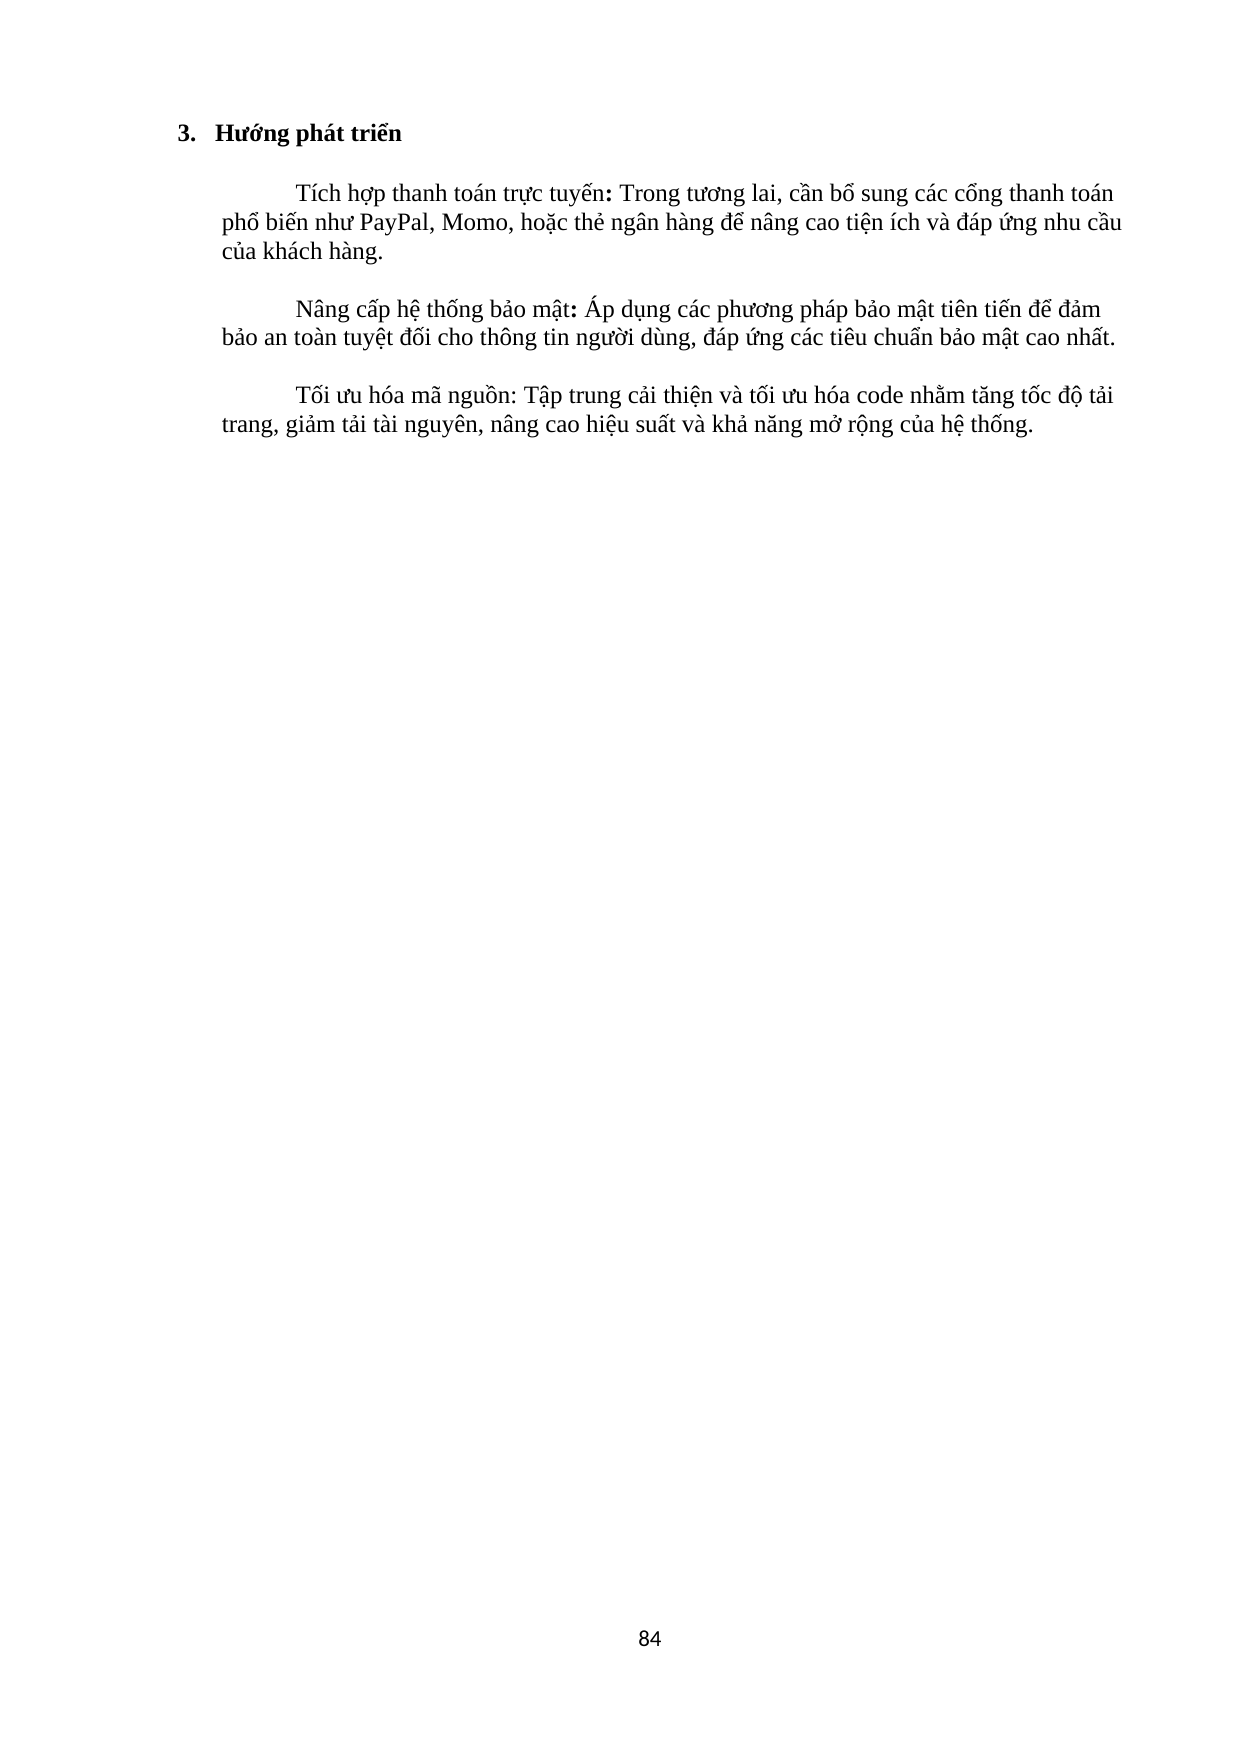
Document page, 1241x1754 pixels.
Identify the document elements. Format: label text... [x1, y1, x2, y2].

text Tích hợp thanh toán trực tuyến: Trong tương lai, cần bổ sung các cổng thanh toán phổ biến như PayPal, Momo, hoặc thẻ ngân hàng để nâng cao tiện ích và đáp ứng nhu cầu của khách hàng. [222, 178, 1122, 264]
text Tối ưu hóa mã nguồn: Tập trung cải thiện và tối ưu hóa code nhằm tăng tốc độ tải trang, giảm tải tài nguyên, nâng cao hiệu suất và khả năng mở rộng của hệ thống. [222, 380, 1122, 438]
text Nâng cấp hệ thống bảo mật: Áp dụng các phương pháp bảo mật tiên tiến để đảm bảo an toàn tuyệt đối cho thông tin người dùng, đáp ứng các tiêu chuẩn bảo mật cao nhất. [222, 294, 1122, 351]
subtitle Hướng phát triển [177, 118, 1122, 147]
